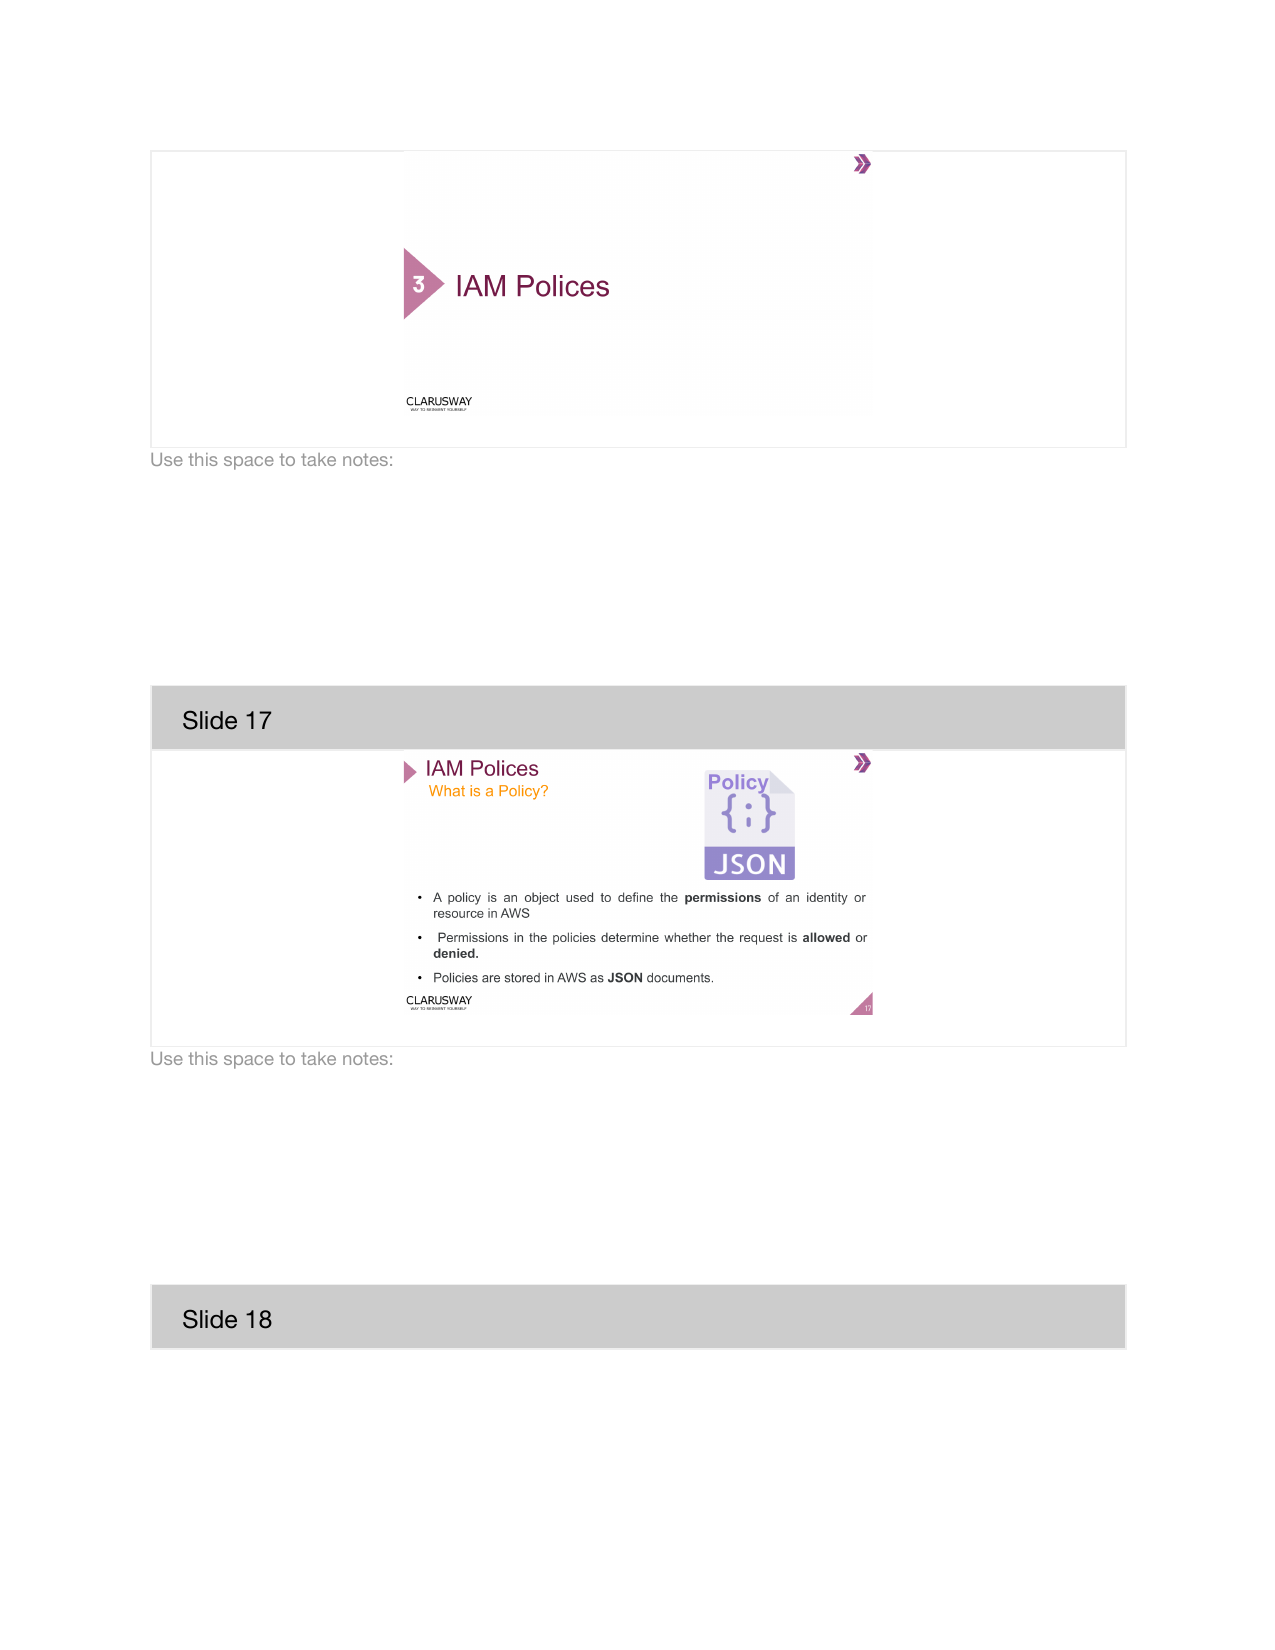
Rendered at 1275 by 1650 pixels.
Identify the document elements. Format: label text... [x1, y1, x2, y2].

picture [403, 151, 873, 416]
table_cell [152, 751, 1125, 1046]
text Use this space to take notes: [150, 448, 1125, 472]
table_cell [152, 152, 1125, 447]
text Use this space to take notes: [150, 1047, 1125, 1071]
table_header Slide 18 [152, 1285, 1125, 1348]
picture [403, 750, 873, 1015]
table_header Slide 17 [152, 686, 1125, 749]
